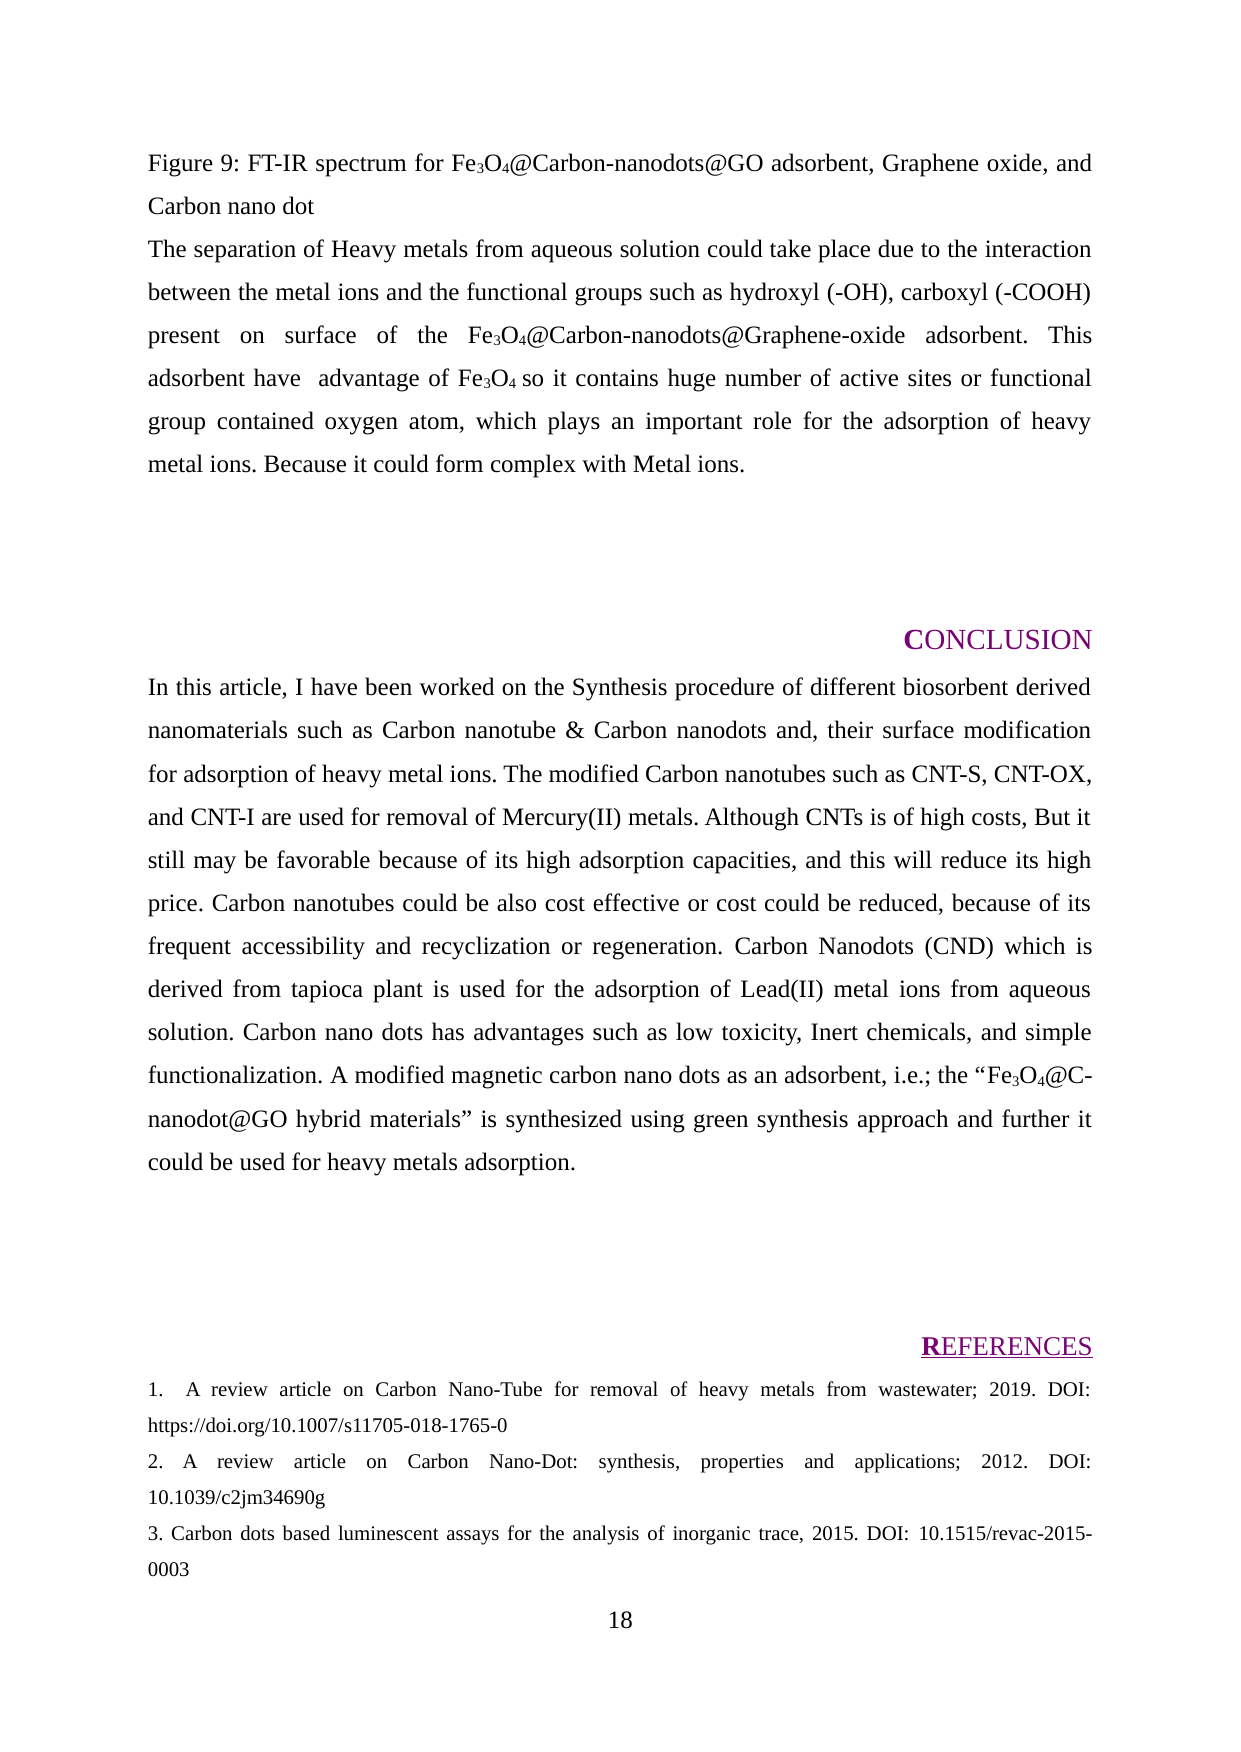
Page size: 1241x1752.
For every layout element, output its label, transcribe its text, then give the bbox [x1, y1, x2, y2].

text CONCLUSION [148, 622, 1092, 656]
text Figure 9: FT-IR spectrum for Fe3O4@Carbon-nanodots@GO adsorbent, Graphene oxide, and Carbon nano dot [148, 148, 1092, 219]
text In this article, I have been worked on the Synthesis procedure of different biosorbent derived nanomaterials such as Carbon nanotube & Carbon nanodots and, their surface modification for adsorption of heavy metal ions. The modified Carbon nanotubes such as CNT-S, CNT-OX, and CNT-I are used for removal of Mercury(II) metals. Although CNTs is of high costs, But it still may be favorable because of its high adsorption capacities, and this will reduce its high price. Carbon nanotubes could be also cost effective or cost could be reduced, because of its frequent accessibility and recyclization or regeneration. Carbon Nanodots (CND) which is derived from tapioca plant is used for the adsorption of Lead(II) metal ions from aqueous solution. Carbon nano dots has advantages such as low toxicity, Inert chemicals, and simple functionalization. A modified magnetic carbon nano dots as an adsorbent, i.e.; the “Fe3O4@C-nanodot@GO hybrid materials” is synthesized using green synthesis approach and further it could be used for heavy metals adsorption. [148, 672, 1092, 1176]
text The separation of Heavy metals from aqueous solution could take place due to the interaction between the metal ions and the functional groups such as hydroxyl (-OH), carboxyl (-COOH) present on surface of the Fe3O4@Carbon-nanodots@Graphene-oxide adsorbent. This adsorbent have advantage of Fe3O4 so it contains huge number of active sites or functional group contained oxygen atom, which plays an important role for the adsorption of heavy metal ions. Because it could form complex with Metal ions. [148, 234, 1092, 478]
text 3. Carbon dots based luminescent assays for the analysis of inorganic trace, 2015. DOI: 10.1515/revac-2015-0003 [148, 1521, 1092, 1581]
text REFERENCES [148, 1330, 1092, 1361]
text 2. A review article on Carbon Nano-Dot: synthesis, properties and applications; 2012. DOI: 10.1039/c2jm34690g [148, 1449, 1092, 1509]
text 1. A review article on Carbon Nano-Tube for removal of heavy metals from wastewater; 2019. DOI: https://doi.org/10.1007/s11705-018-1765-0 [148, 1377, 1092, 1437]
